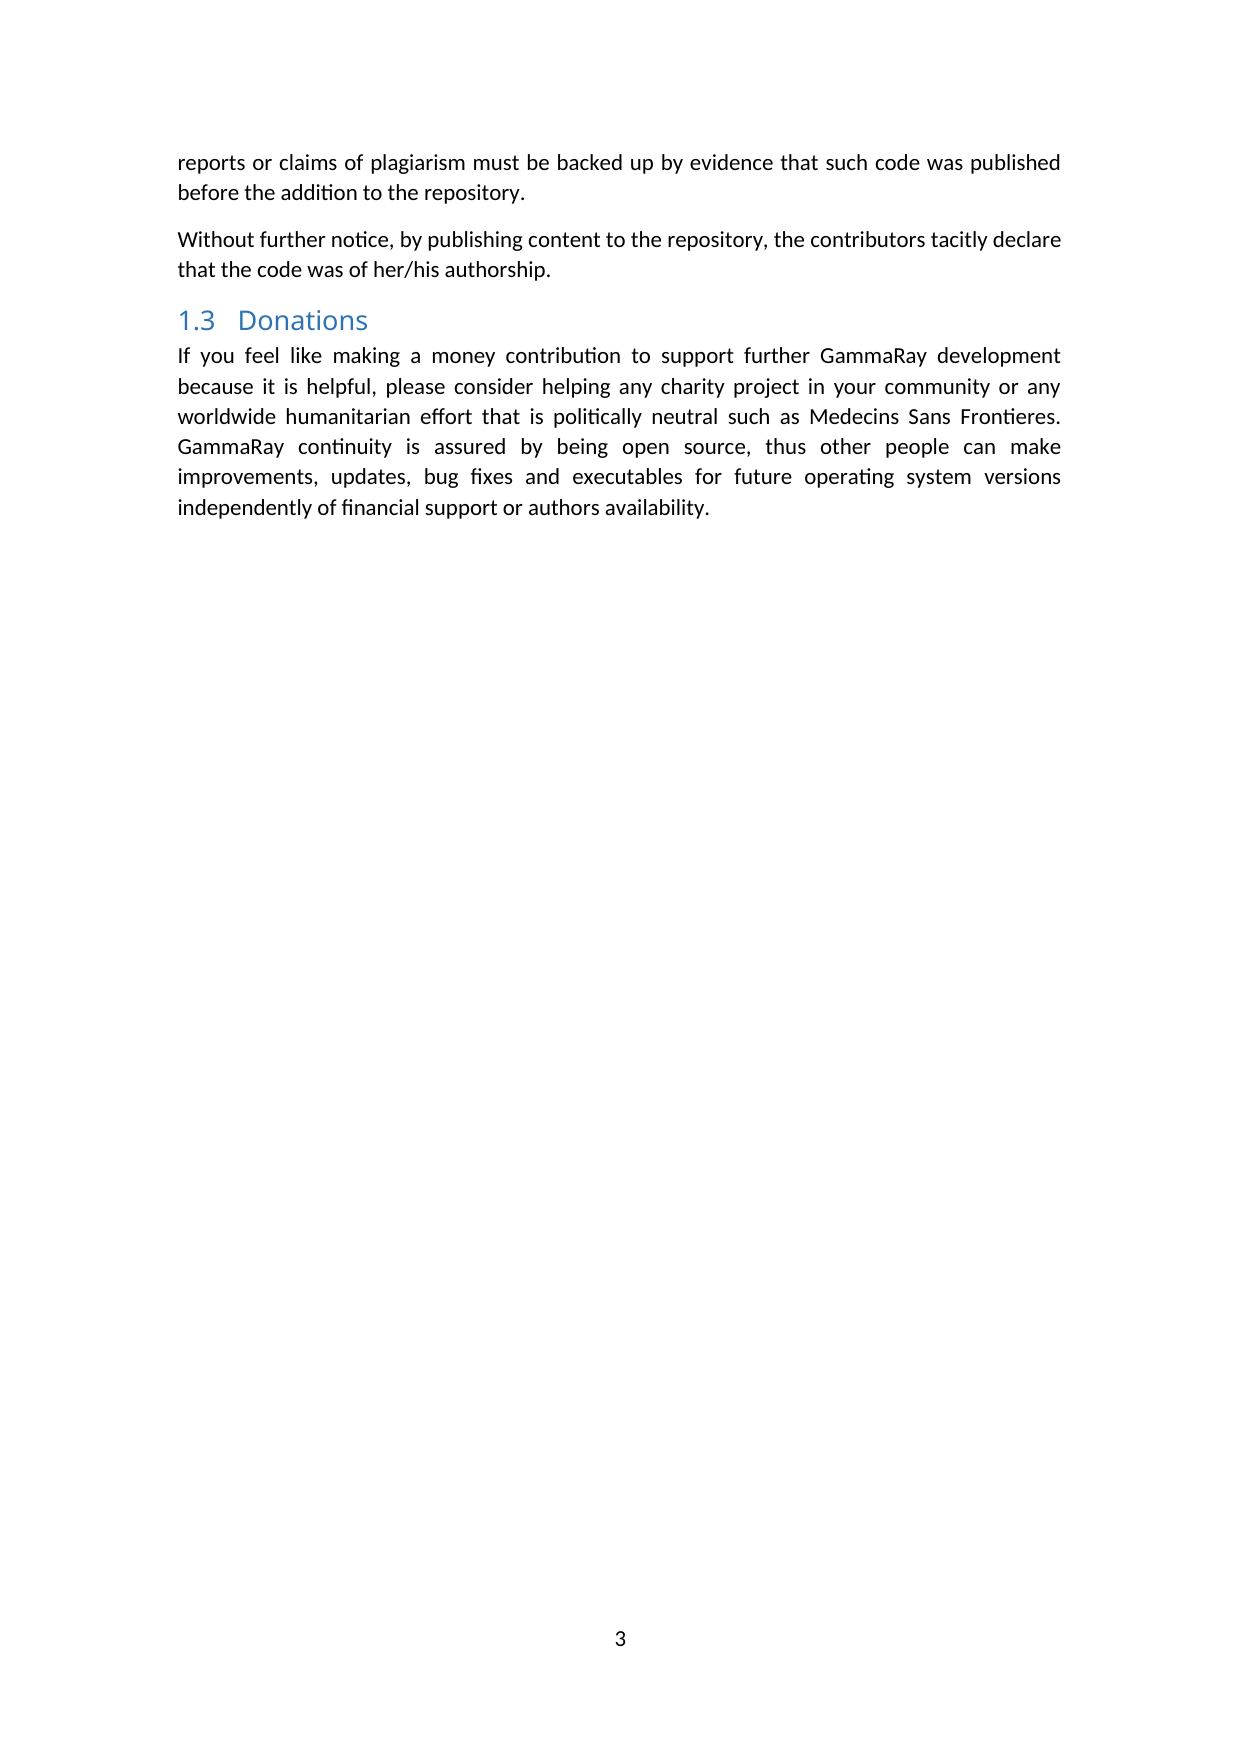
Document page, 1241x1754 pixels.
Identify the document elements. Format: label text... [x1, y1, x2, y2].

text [177, 148, 1063, 206]
subtitle Donations [177, 302, 1063, 339]
text If you feel like making a money contribution to support further GammaRay development because it is helpful, please consider helping any charity project in your community or any worldwide humanitarian effort that is politically neutral such as Medecins Sans Frontieres. GammaRay continuity is assured by being open source, thus other people can make improvements, updates, bug fixes and executables for future operating system versions independently of financial support or authors availability. [177, 342, 1063, 521]
text Without further notice, by publishing content to the repository, the contributors tacitly declare that the code was of her/his authorship. [177, 225, 1063, 283]
